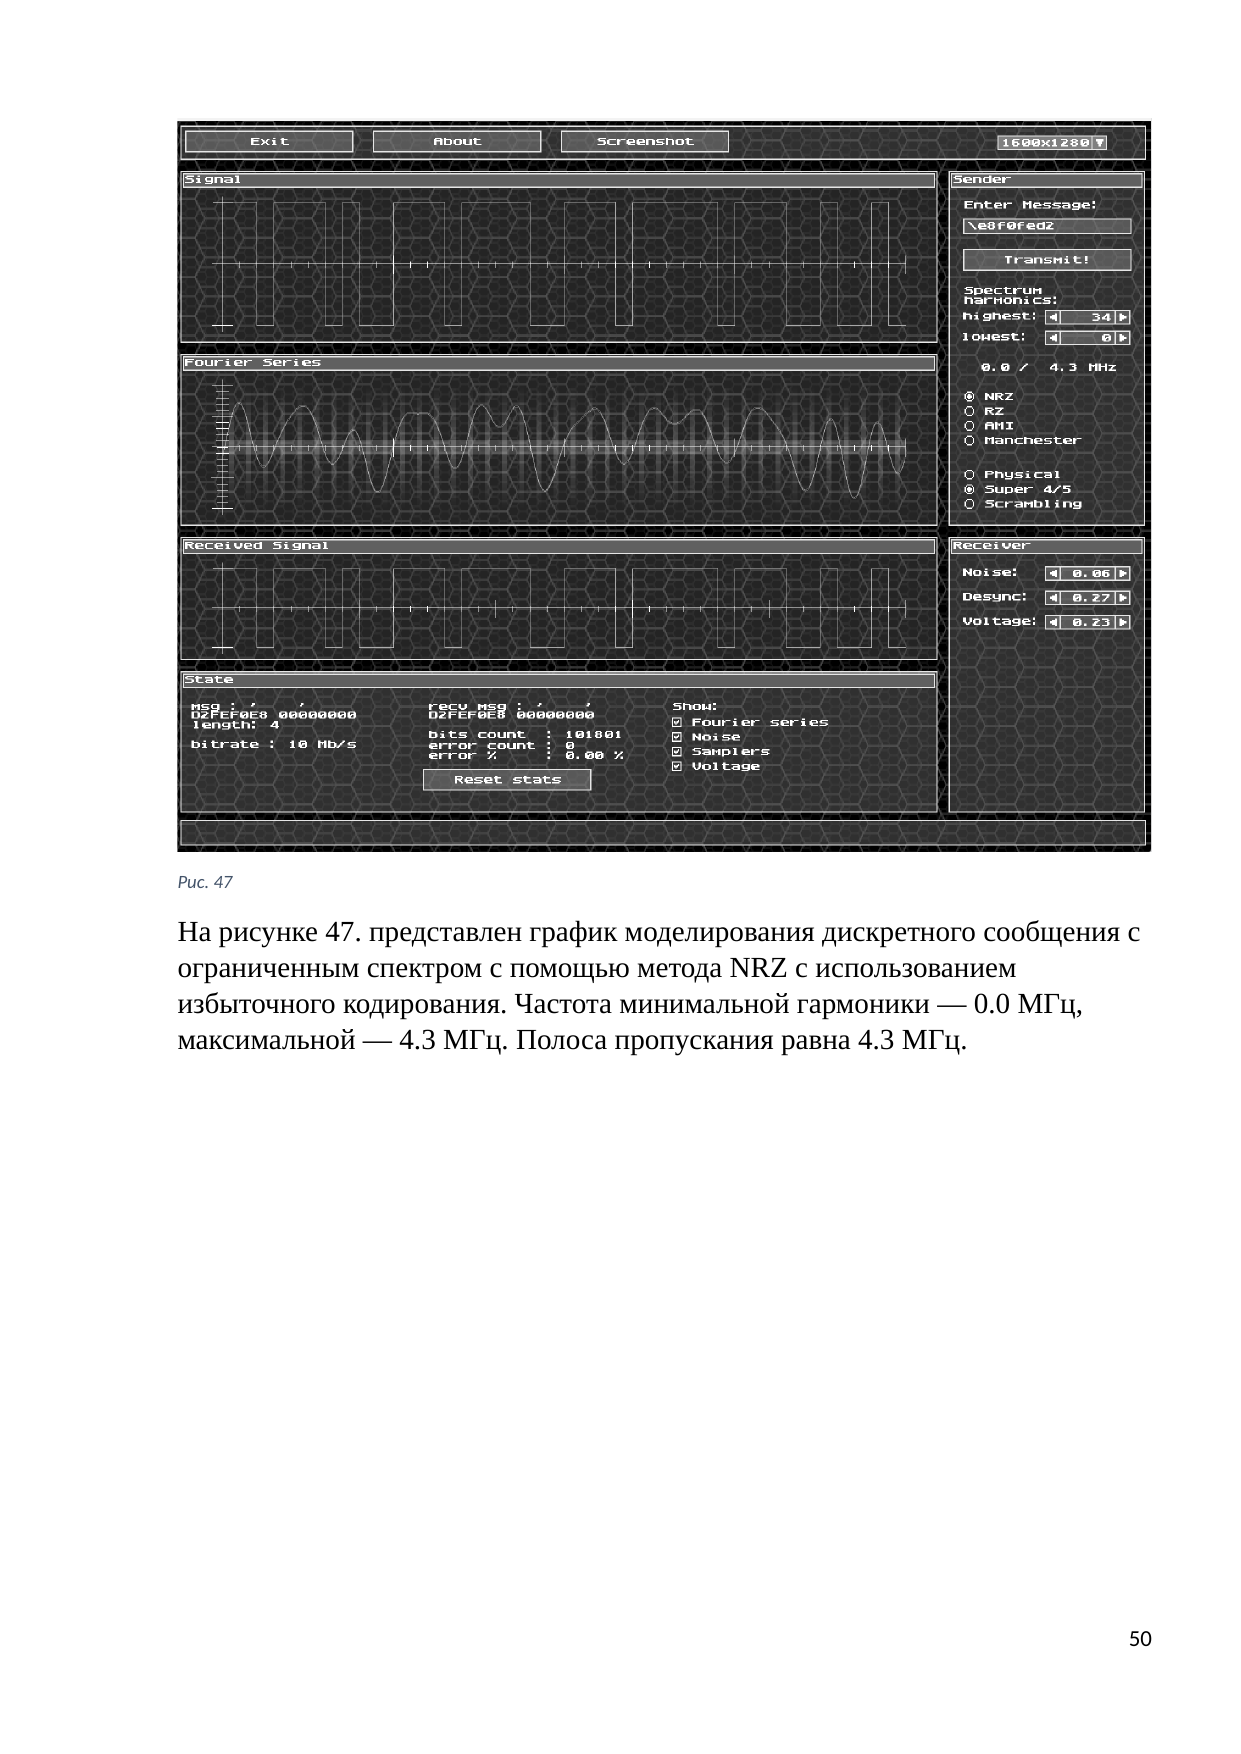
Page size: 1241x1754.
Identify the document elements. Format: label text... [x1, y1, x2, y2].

picture [177, 118, 1152, 852]
text На рисунке 47. представлен график моделирования дискретного сообщения с ограниченным спектром с помощью метода NRZ с использованием избыточного кодирования. Частота минимальной гармоники — 0.0 МГц, максимальной — 4.3 МГц. Полоса пропускания равна 4.3 МГц. [177, 914, 1152, 1056]
